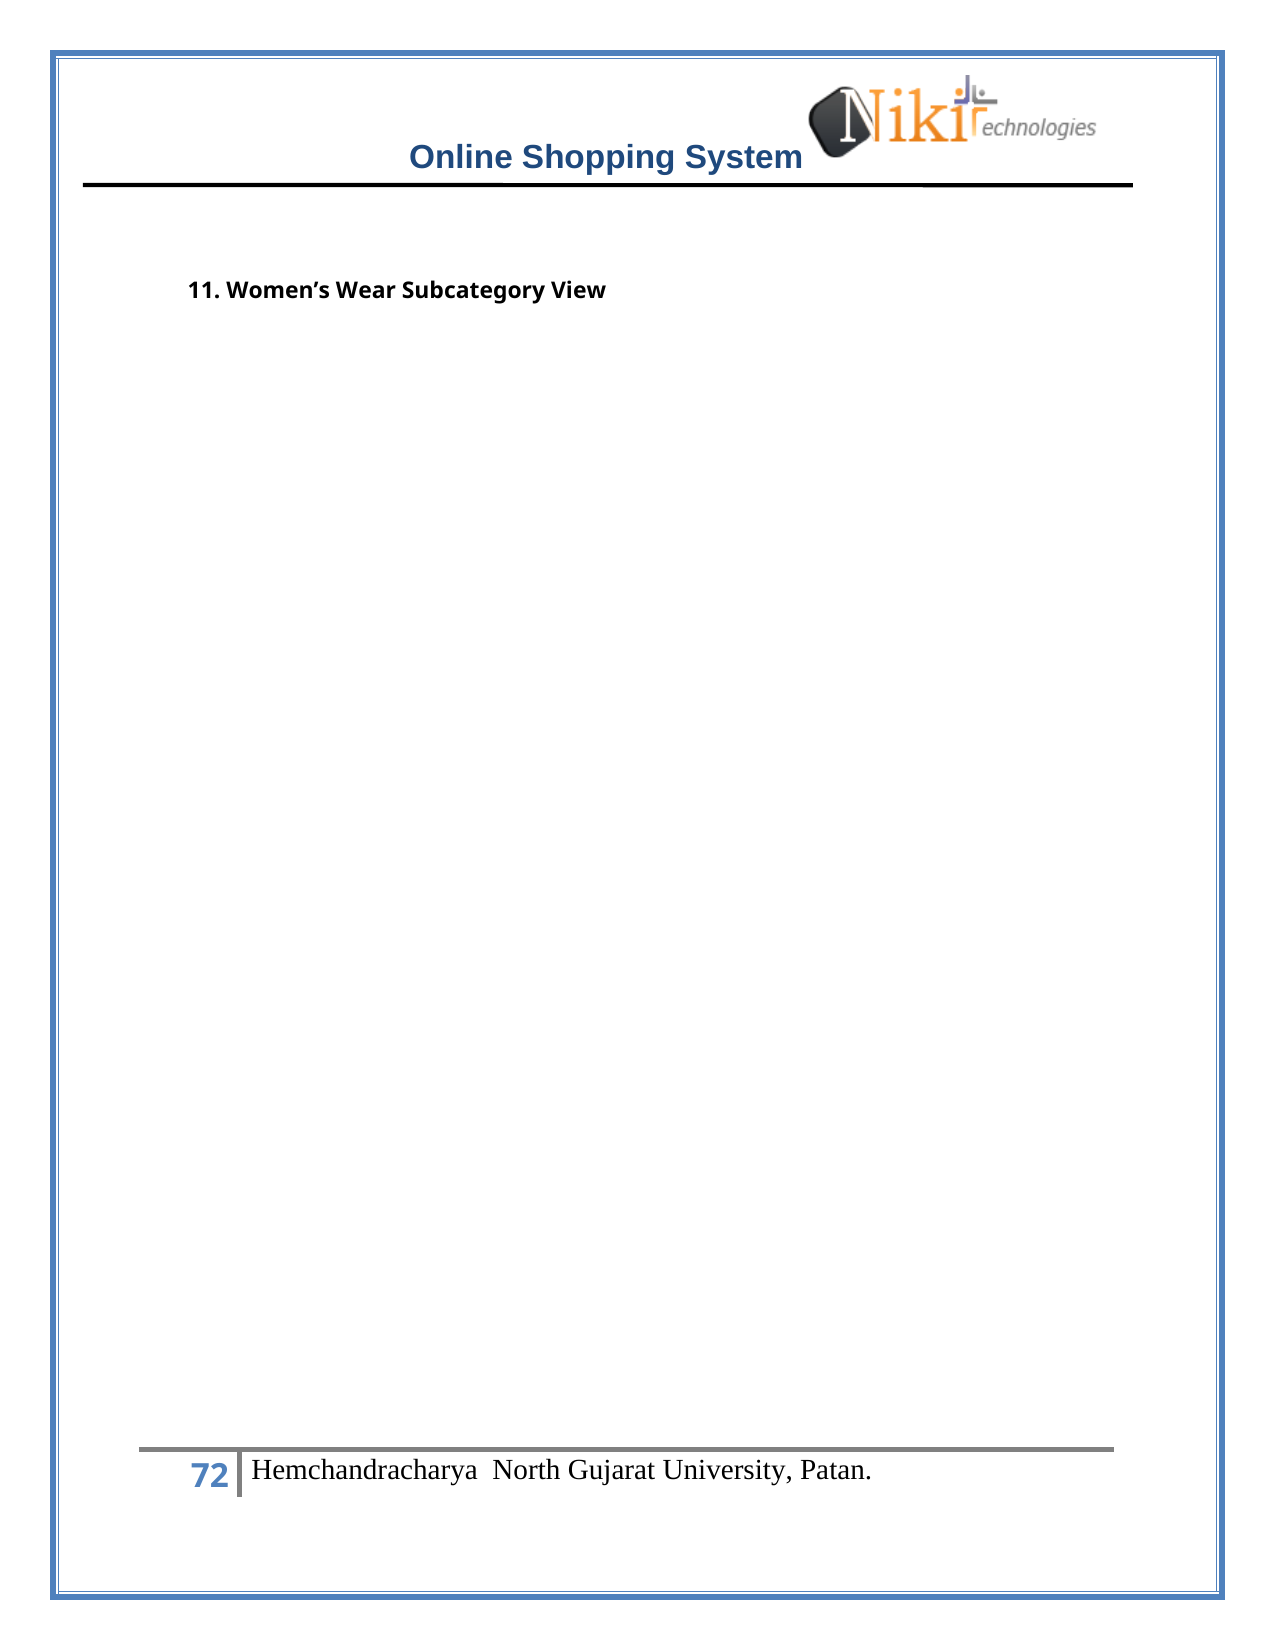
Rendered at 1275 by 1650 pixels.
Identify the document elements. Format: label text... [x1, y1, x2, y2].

picture [803, 75, 1103, 169]
text 11. Women’s Wear Subcategory View [187, 274, 1125, 306]
